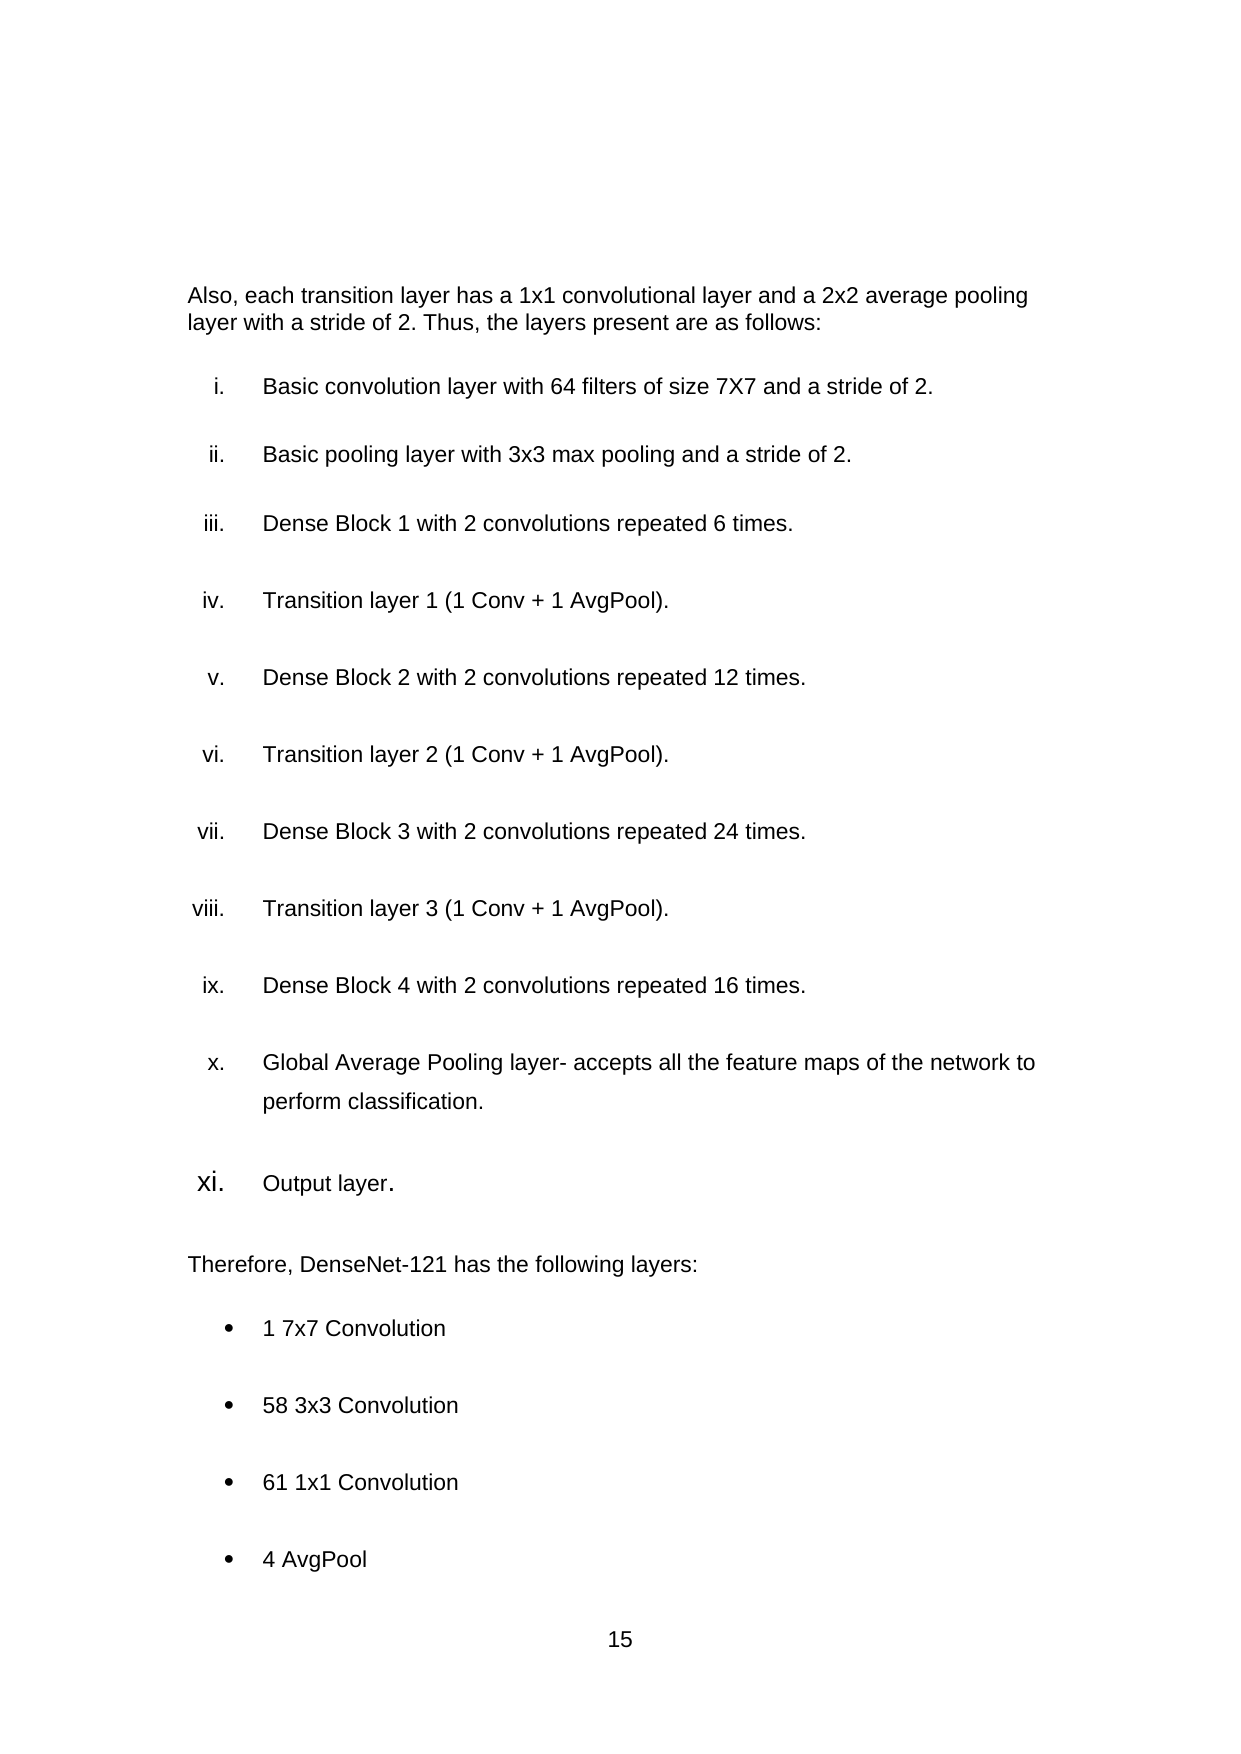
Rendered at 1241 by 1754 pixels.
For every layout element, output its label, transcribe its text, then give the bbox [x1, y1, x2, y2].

list 58 3x3 Convolution [225, 1392, 1053, 1418]
list Dense Block 1 with 2 convolutions repeated 6 times. [225, 510, 1053, 536]
text Also, each transition layer has a 1x1 convolutional layer and a 2x2 average pooling layer with a stride of 2. Thus, the layers present are as follows: [187, 282, 1053, 335]
list Output layer. [225, 1165, 1053, 1198]
list Dense Block 2 with 2 convolutions repeated 12 times. [225, 664, 1053, 690]
list Basic pooling layer with 3x3 max pooling and a stride of 2. [225, 441, 1053, 468]
list Dense Block 3 with 2 convolutions repeated 24 times. [225, 818, 1053, 844]
list Basic convolution layer with 64 filters of size 7X7 and a stride of 2. [225, 373, 1053, 399]
list Dense Block 4 with 2 convolutions repeated 16 times. [225, 972, 1053, 998]
list 4 AvgPool [225, 1546, 1053, 1572]
list 1 7x7 Convolution [225, 1315, 1053, 1342]
list Transition layer 1 (1 Conv + 1 AvgPool). [225, 587, 1053, 613]
list 61 1x1 Convolution [225, 1469, 1053, 1496]
list Transition layer 3 (1 Conv + 1 AvgPool). [225, 895, 1053, 921]
list Global Average Pooling layer- accepts all the feature maps of the network to perform classification. [225, 1049, 1053, 1115]
text Therefore, DenseNet-121 has the following layers: [187, 1251, 1053, 1278]
list Transition layer 2 (1 Conv + 1 AvgPool). [225, 741, 1053, 767]
